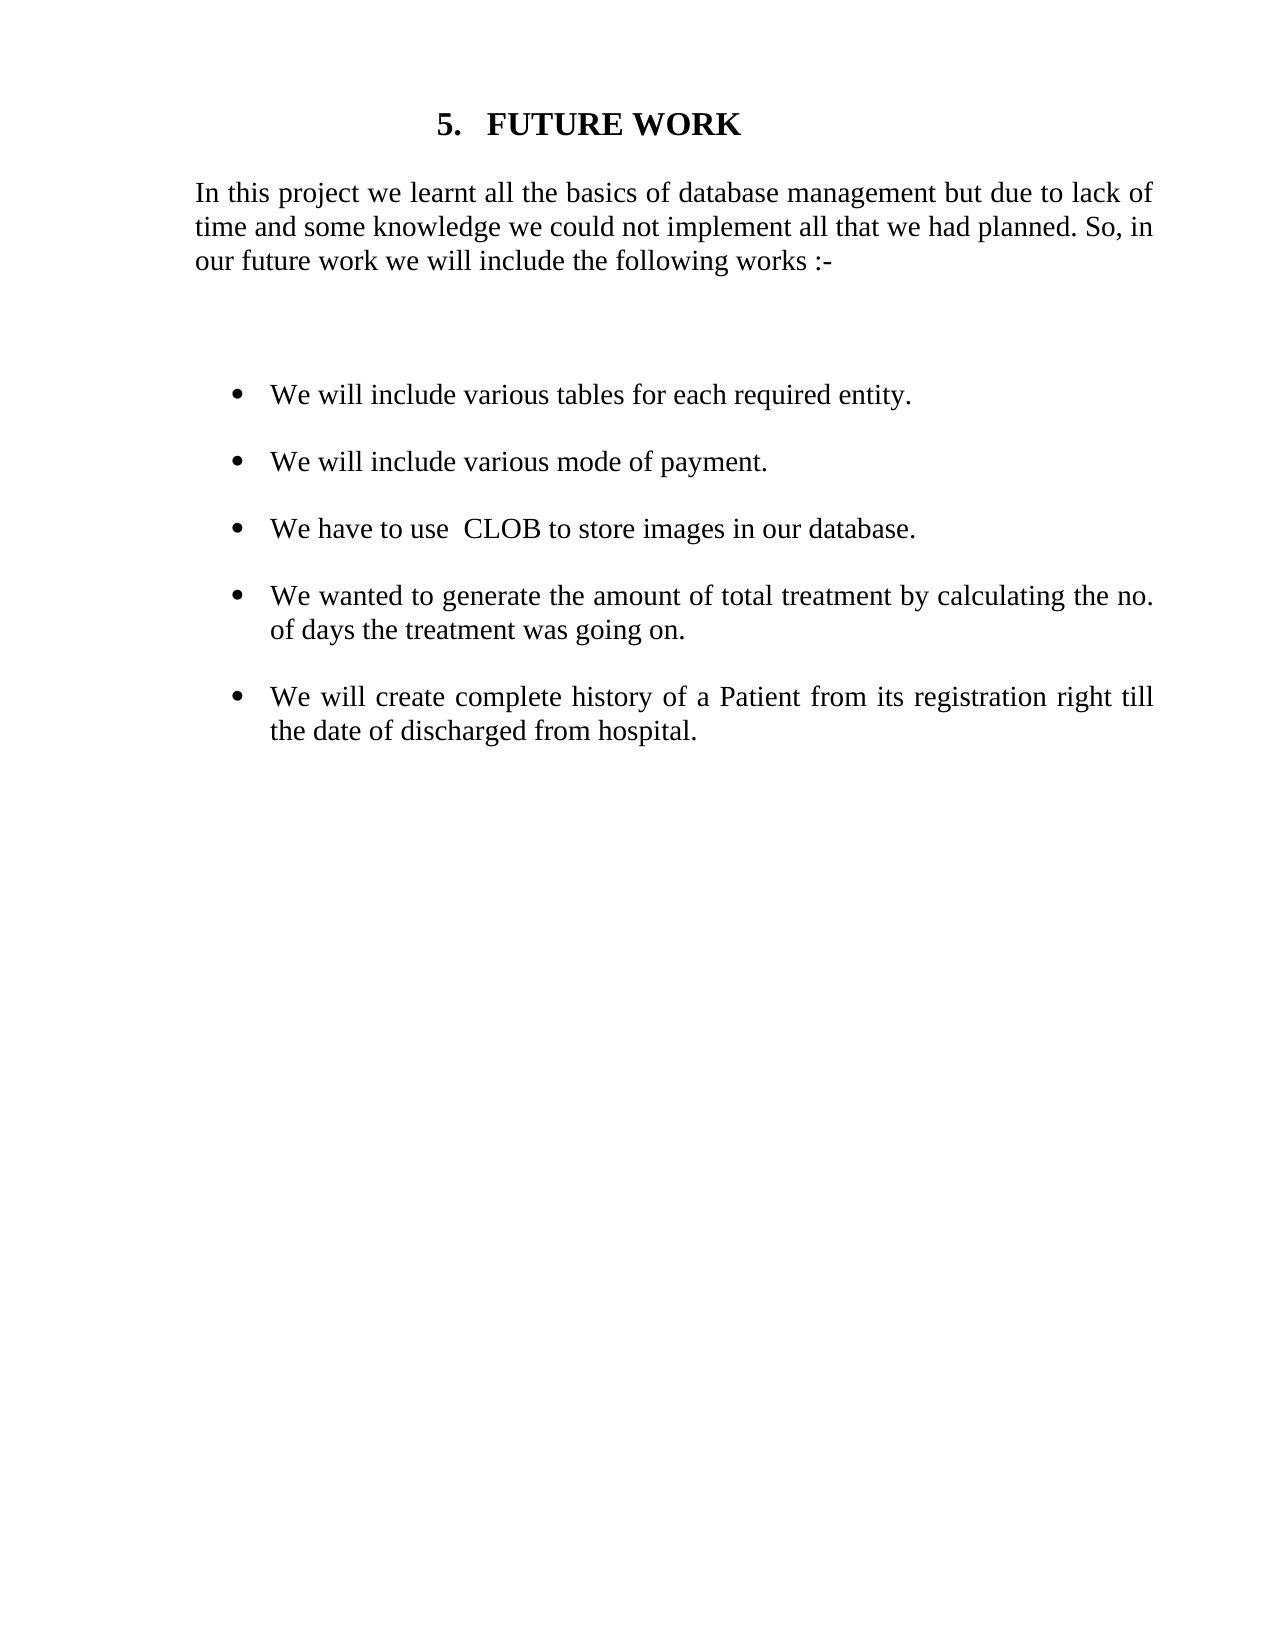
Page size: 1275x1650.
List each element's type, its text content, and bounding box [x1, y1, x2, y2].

list We will include various mode of payment. [232, 444, 1155, 478]
list We wanted to generate the amount of total treatment by calculating the no. of days the treatment was going on. [232, 578, 1155, 646]
text 5. FUTURE WORK [195, 104, 1155, 142]
list We will create complete history of a Patient from its registration right till the date of discharged from hospital. [232, 679, 1155, 746]
list We have to use CLOB to store images in our database. [232, 511, 1155, 545]
text In this project we learnt all the basics of database management but due to lack of time and some knowledge we could not implement all that we had planned. So, in our future work we will include the following works :- [195, 176, 1155, 276]
list We will include various tables for each required entity. [232, 377, 1155, 411]
